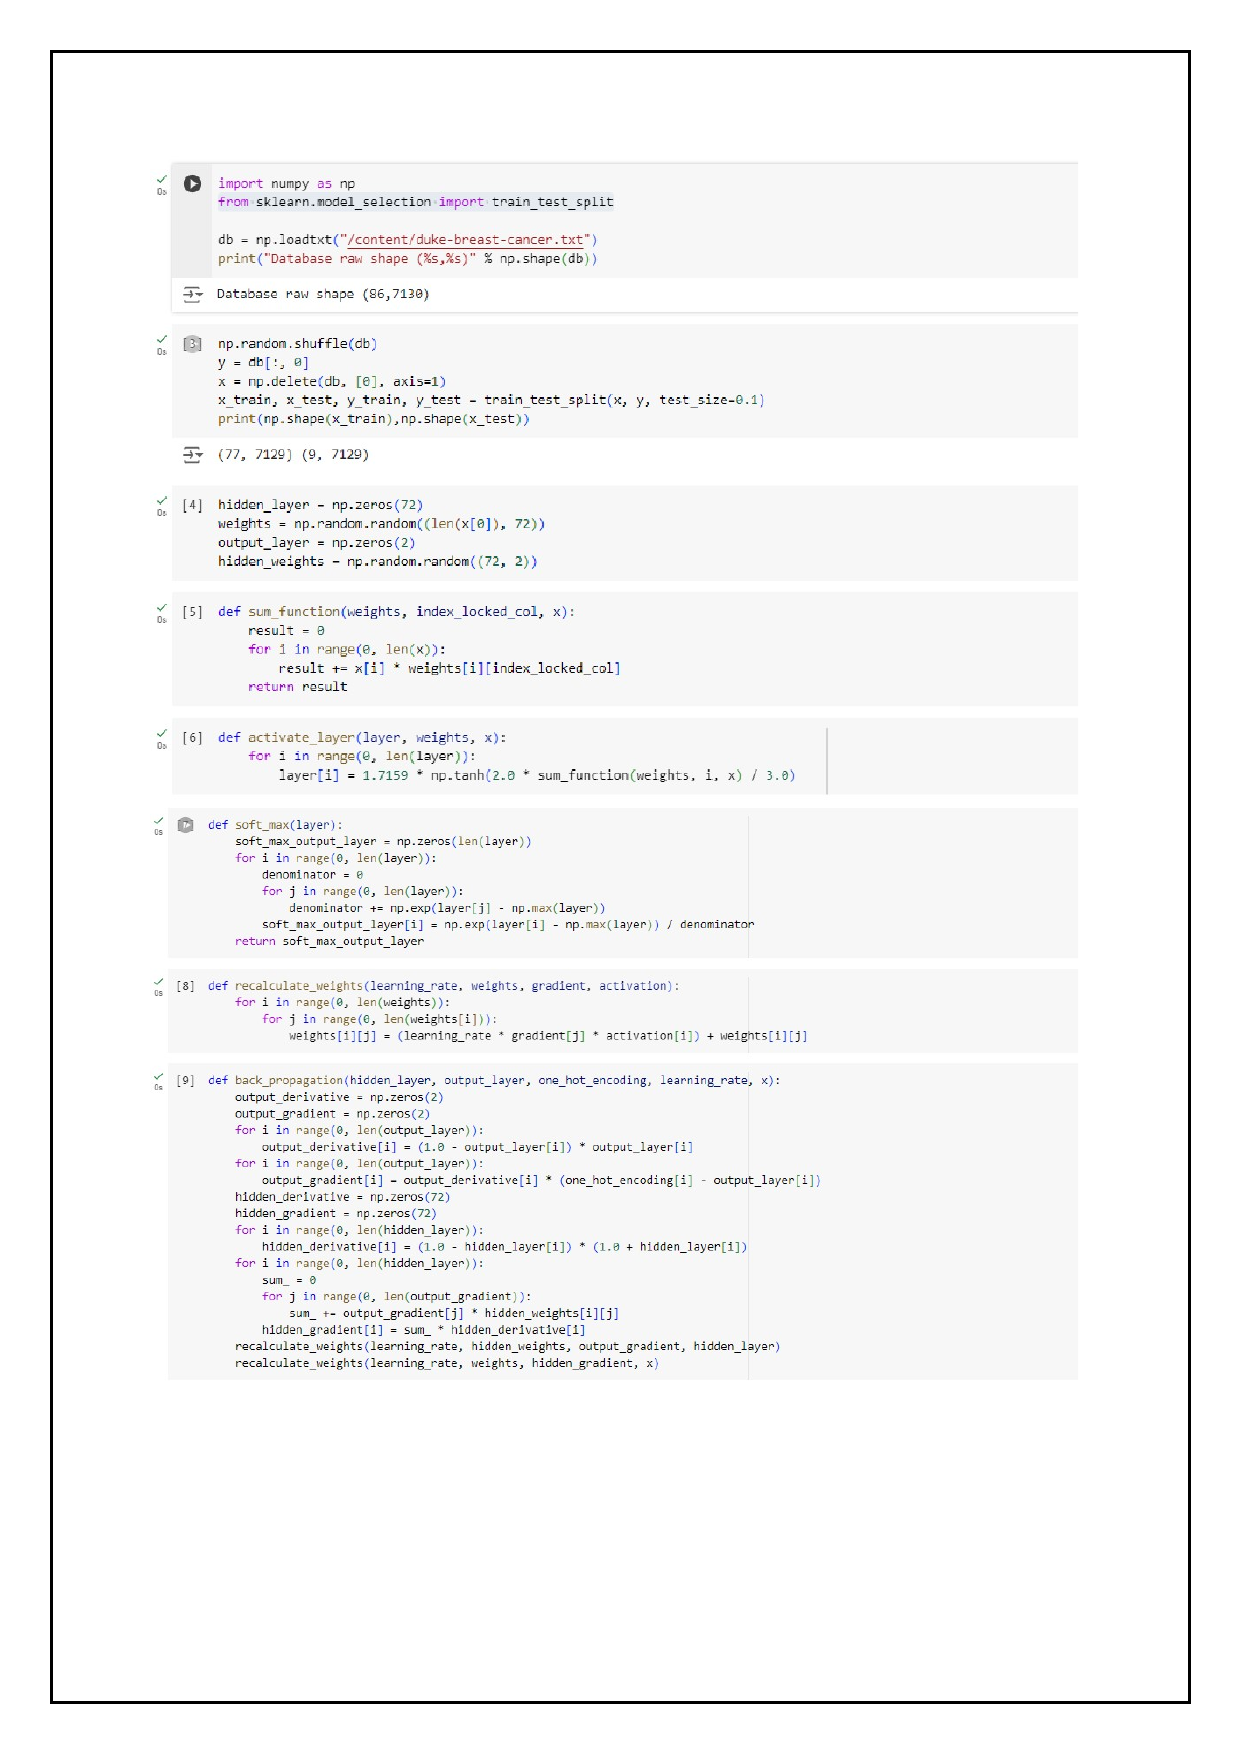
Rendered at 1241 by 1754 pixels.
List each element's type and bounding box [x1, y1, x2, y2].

picture [150, 141, 1079, 1384]
